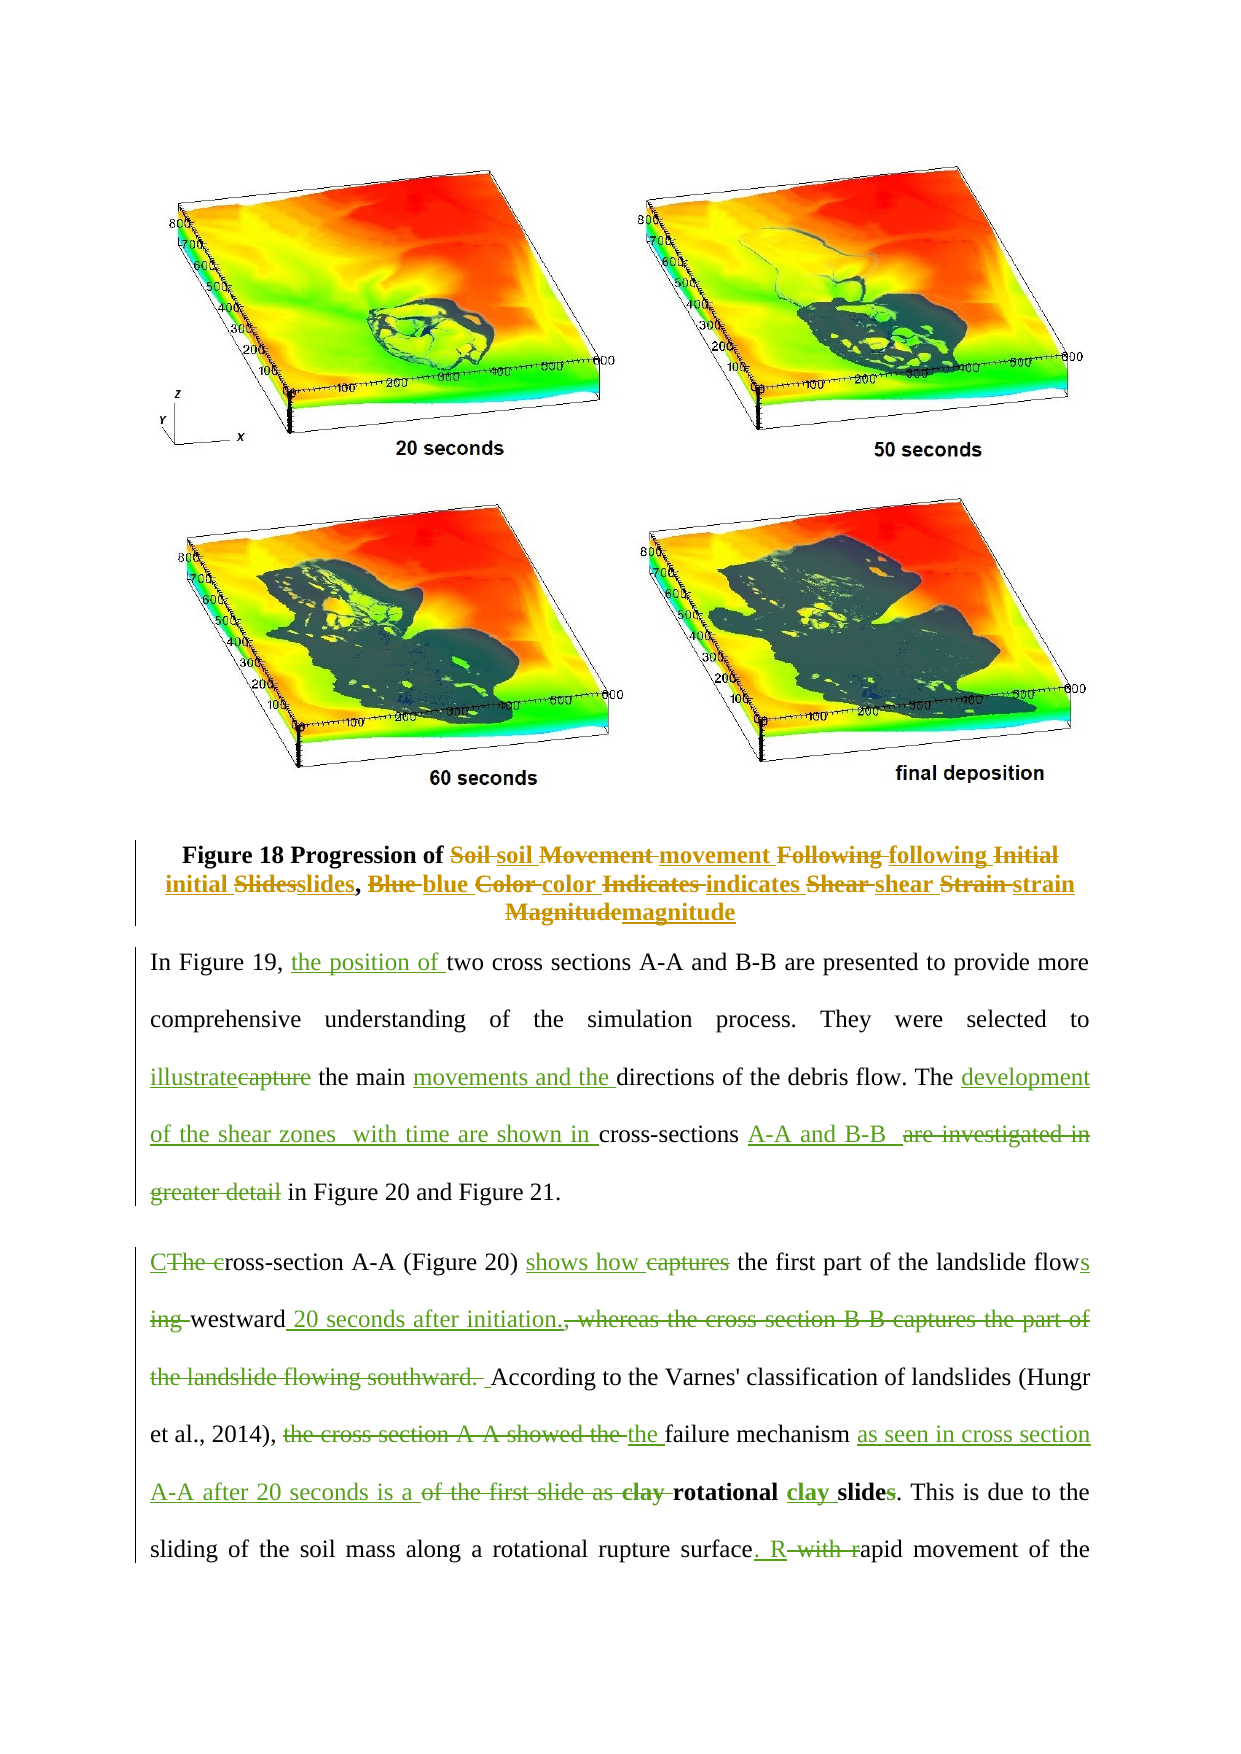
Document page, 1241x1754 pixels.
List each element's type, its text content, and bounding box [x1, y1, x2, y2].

text Figure Progression of , [150, 840, 1090, 926]
text In Figure 19, two cross sections A-A and B-B are presented to provide more comprehensive understanding of the simulation process. They were selected to the main directions of the debris flow. The cross-sections in Figure 20 and Figure 21. [150, 947, 1090, 1206]
picture [150, 150, 1089, 799]
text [150, 1247, 1090, 1563]
